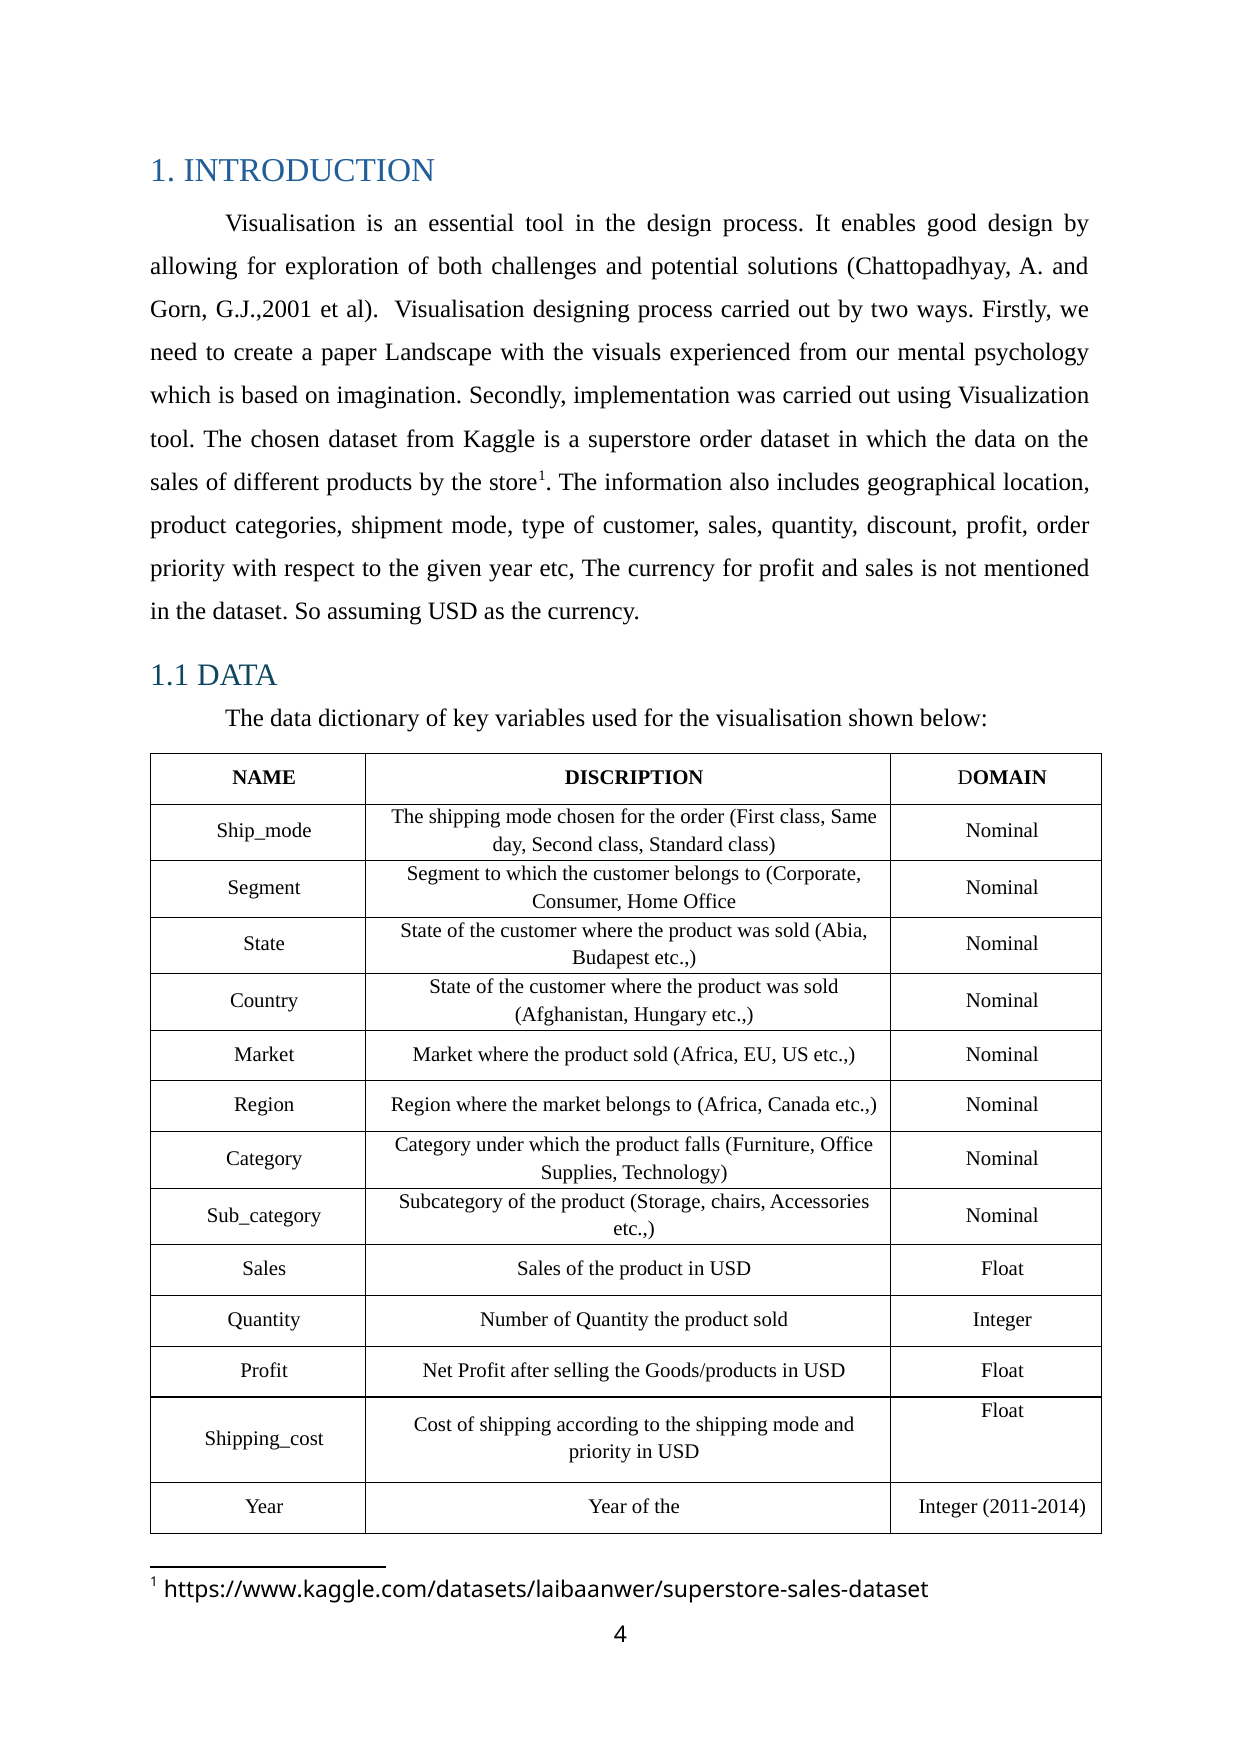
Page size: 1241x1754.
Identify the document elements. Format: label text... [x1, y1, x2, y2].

table_cell Subcategory of the product (Storage, chairs, Accessories etc.,) [366, 1189, 890, 1244]
table_cell Market where the product sold (Africa, EU, US etc.,) [366, 1031, 890, 1080]
table_cell Cost of shipping according to the shipping mode and priority in USD [366, 1398, 890, 1482]
table_cell State of the customer where the product was sold (Abia, Budapest etc.,) [366, 918, 890, 973]
table_cell State of the customer where the product was sold (Afghanistan, Hungary etc.,) [366, 974, 890, 1030]
table_cell Shipping_cost [151, 1398, 365, 1482]
table_header DOMAIN [891, 754, 1101, 803]
table_cell Number of Quantity the product sold [366, 1296, 890, 1346]
table_cell Nominal [891, 1031, 1101, 1080]
table_cell Segment to which the customer belongs to (Corporate, Consumer, Home Office [366, 861, 890, 917]
table_header DISCRIPTION [366, 754, 890, 803]
table_cell Sales of the product in USD [366, 1245, 890, 1295]
table_cell Category [151, 1132, 365, 1188]
table_cell Nominal [891, 918, 1101, 973]
table_cell Integer (2011-2014) [891, 1483, 1101, 1533]
table_cell Segment [151, 861, 365, 917]
table_cell Region [151, 1081, 365, 1131]
table_cell Ship_mode [151, 805, 365, 860]
table_cell Float [891, 1245, 1101, 1295]
table_cell Year of the [366, 1483, 890, 1533]
table_cell The shipping mode chosen for the order (First class, Same day, Second class, Standard class) [366, 805, 890, 860]
table_header NAME [151, 754, 365, 803]
table_cell Sales [151, 1245, 365, 1295]
table_cell Nominal [891, 974, 1101, 1030]
table_cell Integer [891, 1296, 1101, 1346]
table_cell Profit [151, 1347, 365, 1396]
table_cell Category under which the product falls (Furniture, Office Supplies, Technology) [366, 1132, 890, 1188]
table_cell Nominal [891, 1189, 1101, 1244]
table_cell Country [151, 974, 365, 1030]
table_cell Nominal [891, 805, 1101, 860]
subtitle 1.1 DATA [150, 656, 1090, 692]
table_cell Year [151, 1483, 365, 1533]
table_cell Nominal [891, 1081, 1101, 1131]
text 1. INTRODUCTION [150, 150, 1090, 188]
table_cell Float [891, 1347, 1101, 1396]
table_cell Market [151, 1031, 365, 1080]
table_cell Nominal [891, 861, 1101, 917]
table_cell Region where the market belongs to (Africa, Canada etc.,) [366, 1081, 890, 1131]
table_cell Float [891, 1398, 1101, 1482]
text Visualisation is an essential tool in the design process. It enables good design by allowing for exploration of both challenges and potential solutions (Chattopadhyay, A. and Gorn, G.J.,2001 et al). Visualisation designing process carried out by two ways. Firstly, we need to create a paper Landscape with the visuals experienced from our mental psychology which is based on imagination. Secondly, implementation was carried out using Visualization tool. The chosen dataset from Kaggle is a superstore order dataset in which the data on the sales of different products by the store. The information also includes geographical location, product categories, shipment mode, type of customer, sales, quantity, discount, profit, order priority with respect to the given year etc, The currency for profit and sales is not mentioned in the dataset. So assuming USD as the currency. [150, 208, 1090, 625]
table_cell Net Profit after selling the Goods/products in USD [366, 1347, 890, 1396]
table_cell Sub_category [151, 1189, 365, 1244]
text The data dictionary of key variables used for the visualisation shown below: [150, 703, 1090, 732]
table_cell Quantity [151, 1296, 365, 1346]
table_cell Nominal [891, 1132, 1101, 1188]
table_cell State [151, 918, 365, 973]
